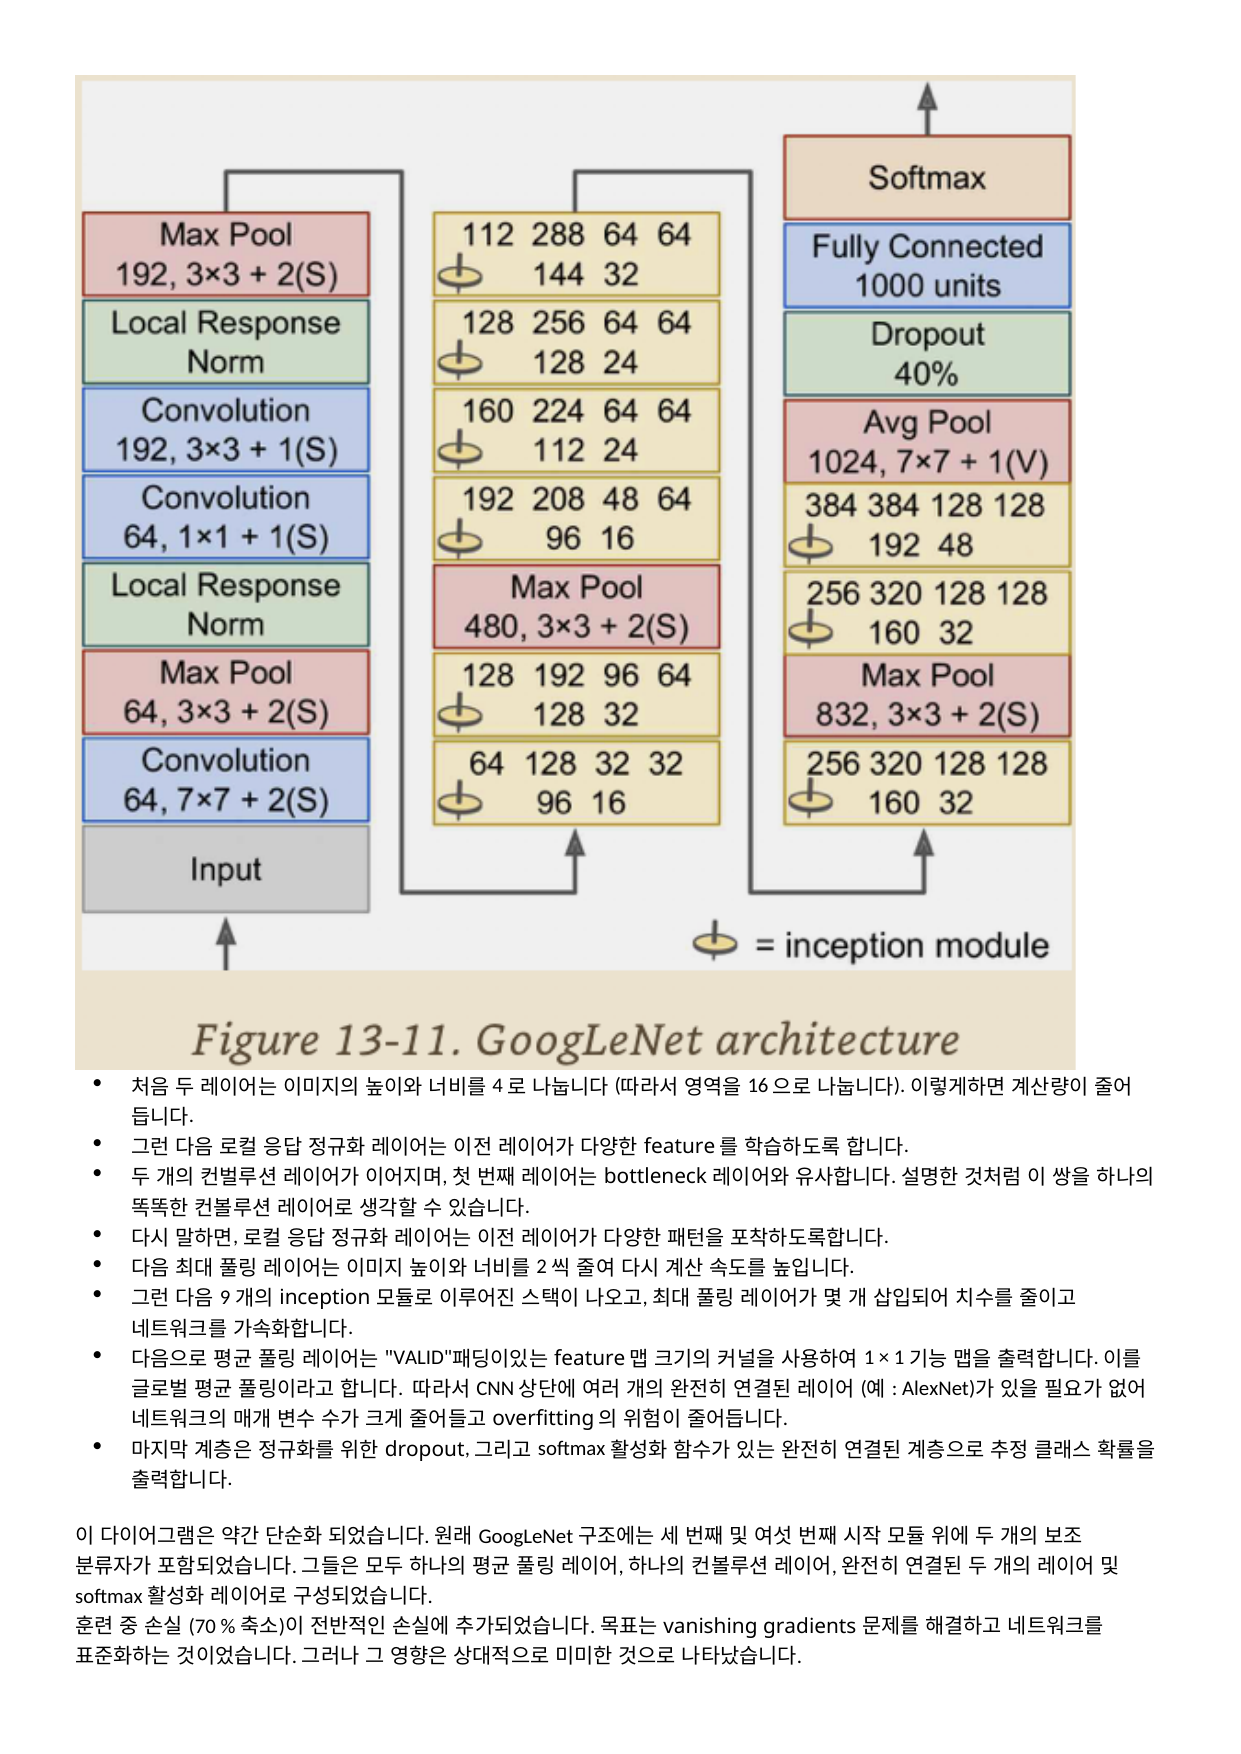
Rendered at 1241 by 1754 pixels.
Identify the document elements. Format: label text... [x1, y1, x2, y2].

text 훈련 중 손실 (70 % 축소)이 전반적인 손실에 추가되었습니다. 목표는 vanishing gradients 문제를 해결하고 네트워크를 표준화하는 것이었습니다. 그러나 그 영향은 상대적으로 미미한 것으로 나타났습니다. [75, 1609, 1165, 1670]
list 그런 다음 로컬 응답 정규화 레이어는 이전 레이어가 다양한 feature를 학습하도록 합니다. [94, 1130, 1165, 1161]
list 마지막 계층은 정규화를 위한 dropout, 그리고 softmax 활성화 함수가 있는 완전히 연결된 계층으로 추정 클래스 확률을 출력합니다. [94, 1433, 1165, 1493]
list 다음으로 평균 풀링 레이어는 "VALID"패딩이있는 feature맵 크기의 커널을 사용하여 1 × 1 기능 맵을 출력합니다. 이를 글로벌 평균 풀링이라고 합니다. 따라서 CNN 상단에 여러 개의 완전히 연결된 레이어 (예 : AlexNet)가 있을 필요가 없어 네트워크의 매개 변수 수가 크게 줄어들고 overfitting의 위험이 줄어듭니다. [94, 1342, 1165, 1433]
list 그런 다음 9 개의 inception 모듈로 이루어진 스택이 나오고, 최대 풀링 레이어가 몇 개 삽입되어 치수를 줄이고 네트워크를 가속화합니다. [94, 1282, 1165, 1342]
list 처음 두 레이어는 이미지의 높이와 너비를 4로 나눕니다 (따라서 영역을 16으로 나눕니다). 이렇게하면 계산량이 줄어 듭니다. [94, 1070, 1165, 1130]
list 두 개의 컨벌루션 레이어가 이어지며, 첫 번째 레이어는 bottleneck 레이어와 유사합니다. 설명한 것처럼 이 쌍을 하나의 똑똑한 컨볼루션 레이어로 생각할 수 있습니다. [94, 1161, 1165, 1221]
picture [75, 75, 1076, 1070]
text 이 다이어그램은 약간 단순화 되었습니다. 원래 GoogLeNet 구조에는 세 번째 및 여섯 번째 시작 모듈 위에 두 개의 보조 분류자가 포함되었습니다. 그들은 모두 하나의 평균 풀링 레이어, 하나의 컨볼루션 레이어, 완전히 연결된 두 개의 레이어 및 softmax 활성화 레이어로 구성되었습니다. [75, 1519, 1165, 1609]
list 다시 말하면, 로컬 응답 정규화 레이어는 이전 레이어가 다양한 패턴을 포착하도록합니다. [94, 1221, 1165, 1251]
list 다음 최대 풀링 레이어는 이미지 높이와 너비를 2 씩 줄여 다시 계산 속도를 높입니다. [94, 1251, 1165, 1282]
